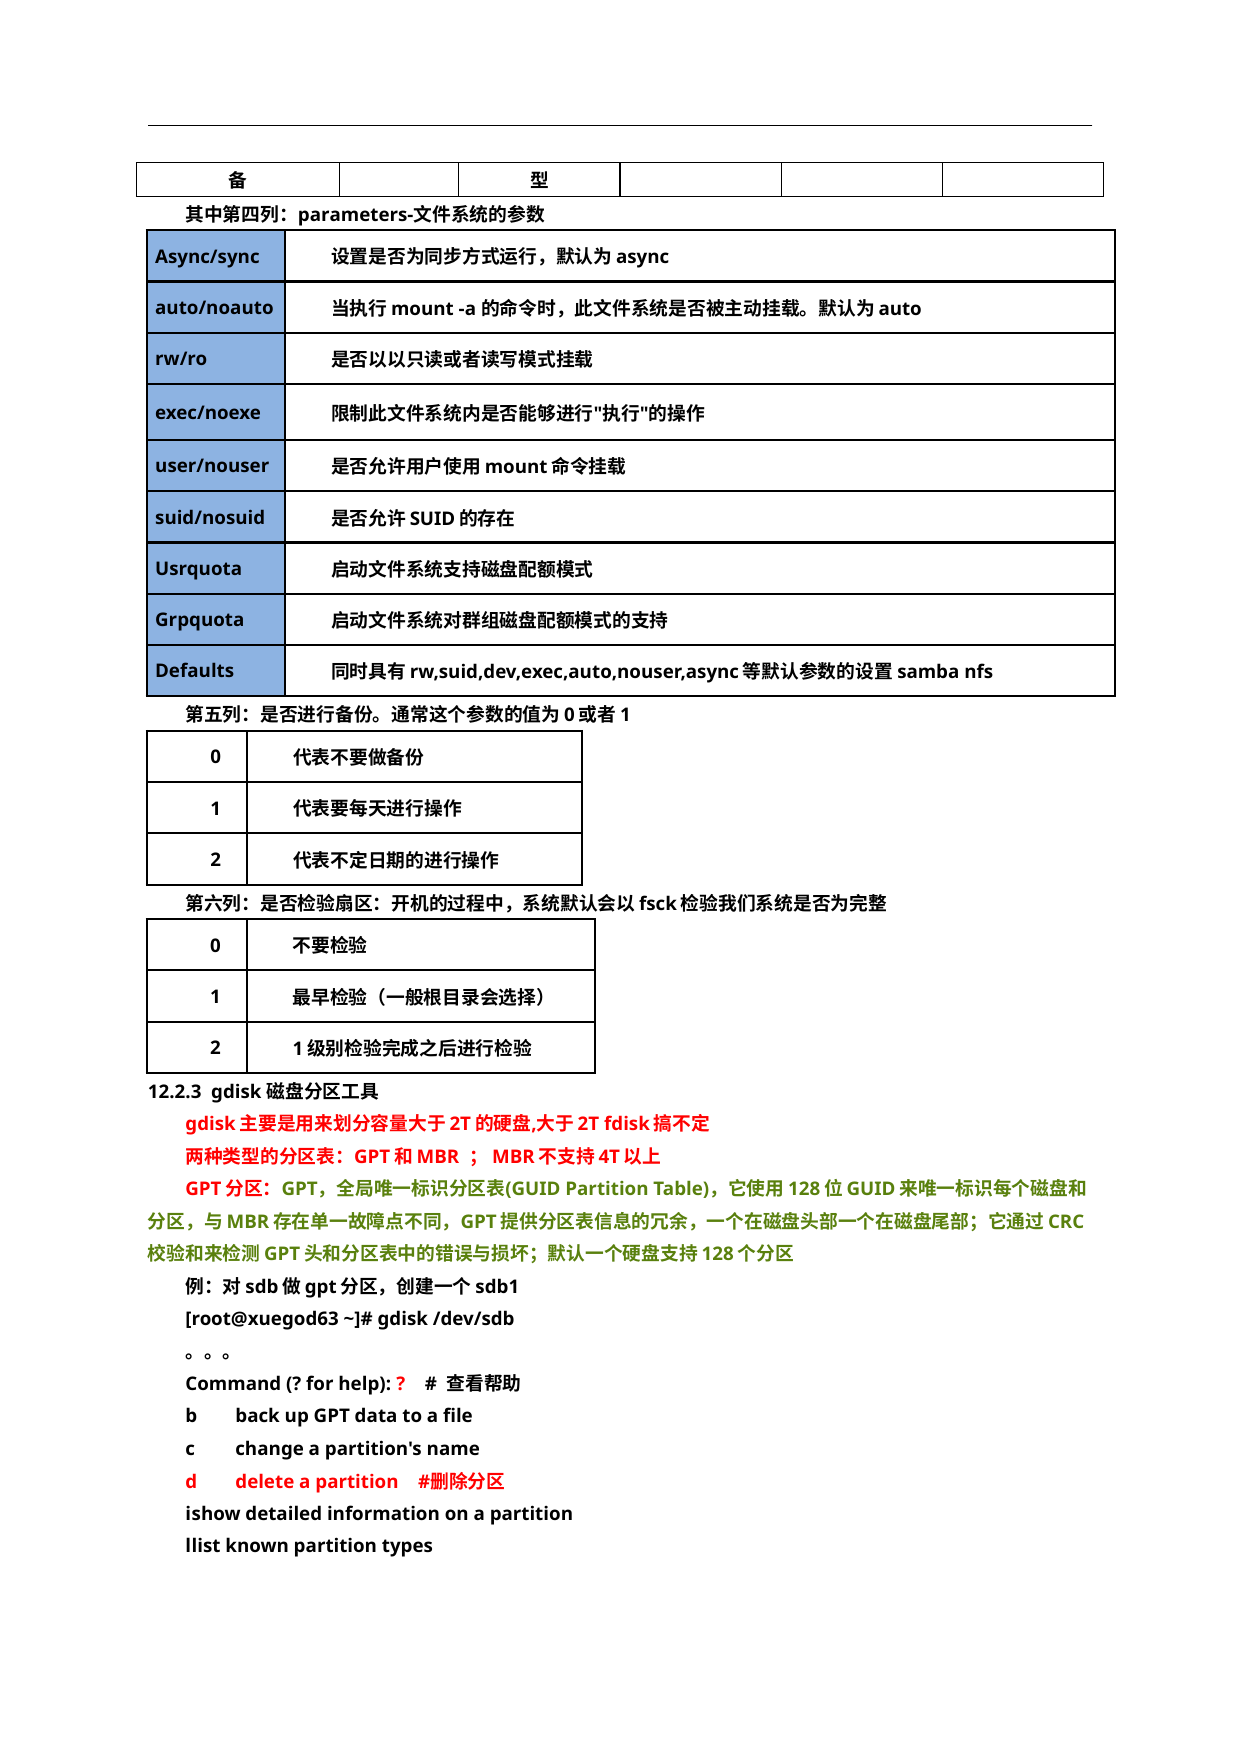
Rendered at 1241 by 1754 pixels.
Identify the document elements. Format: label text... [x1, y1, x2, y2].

text gdisk主要是用来划分容量大于2T的硬盘,大于2T fdisk搞不定 [148, 1106, 1092, 1139]
table_header 不要检验 [248, 920, 594, 969]
table_cell suid/nosuid [148, 492, 284, 541]
table_cell 代表要每天进行操作 [248, 783, 581, 832]
table_cell user/nouser [148, 441, 284, 490]
table_cell 挂载选项 [621, 163, 781, 196]
table_cell 启动文件系统支持磁盘配额模式 [286, 544, 1114, 593]
text 其中第四列：parameters-文件系统的参数 [148, 197, 1092, 229]
text 。。。 [148, 1334, 1092, 1366]
text [root@xuegod63 ~]# gdisk /dev/sdb [148, 1301, 1092, 1334]
table_cell 代表不定日期的进行操作 [248, 834, 581, 883]
table_cell exec/noexe [148, 385, 284, 439]
text 例：对sdb做gpt分区，创建一个sdb1 [148, 1269, 1092, 1301]
table_cell 2 [148, 1023, 246, 1072]
table_cell auto/noauto [148, 283, 284, 332]
subtitle 12.2.3 gdisk 磁盘分区工具 [148, 1074, 1092, 1106]
table_cell Grpquota [148, 595, 284, 644]
table_header 代表不要做备份 [248, 732, 581, 781]
text c change a partition's name [148, 1431, 1092, 1464]
table_cell 要挂载的分区设备 [137, 163, 339, 196]
text GPT分区：GPT，全局唯一标识分区表(GUID Partition Table)，它使用128位GUID来唯一标识每个磁盘和分区，与MBR存在单一故障点不同，GPT提供分区表信息的冗余，一个在磁盘头部一个在磁盘尾部；它通过CRC校验和来检测GPT头和分区表中的错误与损坏；默认一个硬盘支持128个分区 [148, 1171, 1092, 1269]
table_cell 启动文件系统对群组磁盘配额模式的支持 [286, 595, 1114, 644]
table_cell 是否以以只读或者读写模式挂载 [286, 334, 1114, 383]
table_cell 是否允许SUID的存在 [286, 492, 1114, 541]
table_header 0 [148, 920, 246, 969]
table_cell 是否检测 [943, 163, 1103, 196]
table_header 设置是否为同步方式运行，默认为async [286, 231, 1114, 280]
text i show detailed information on a partition [148, 1496, 1092, 1529]
text d delete a partition #删除分区 [148, 1464, 1092, 1496]
table_cell 2 [148, 834, 246, 883]
table_cell 是否允许用户使用mount命令挂载 [286, 441, 1114, 490]
table_cell 1级别检验完成之后进行检验 [248, 1023, 594, 1072]
table_cell 1 [148, 783, 246, 832]
table_cell 限制此文件系统内是否能够进行"执行"的操作 [286, 385, 1114, 439]
text b back up GPT data to a file [148, 1399, 1092, 1431]
table_cell 1 [148, 971, 246, 1021]
text 第五列：是否进行备份。通常这个参数的值为0或者1 [148, 697, 1092, 730]
table_cell 最早检验（一般根目录会选择） [248, 971, 594, 1021]
text 两种类型的分区表：GPT和MBR ； MBR不支持4T以上 [148, 1139, 1092, 1171]
table_header 0 [148, 732, 246, 781]
table_cell 同时具有rw,suid,dev,exec,auto,nouser,async等默认参数的设置 samba nfs [286, 646, 1114, 695]
table_cell Defaults [148, 646, 284, 695]
text Command (? for help): ? # 查看帮助 [148, 1366, 1092, 1399]
table_cell 文件系统类型 [459, 163, 619, 196]
table_cell Usrquota [148, 544, 284, 593]
table_cell 是否备份 [782, 163, 942, 196]
text 第六列：是否检验扇区：开机的过程中，系统默认会以fsck检验我们系统是否为完整 [148, 886, 1092, 918]
table_cell 当执行mount -a 的命令时，此文件系统是否被主动挂载。默认为auto [286, 283, 1114, 332]
table_header Async/sync [148, 231, 284, 280]
text l list known partition types [148, 1529, 1092, 1561]
table_cell 挂载点 [340, 163, 458, 196]
table_cell rw/ro [148, 334, 284, 383]
